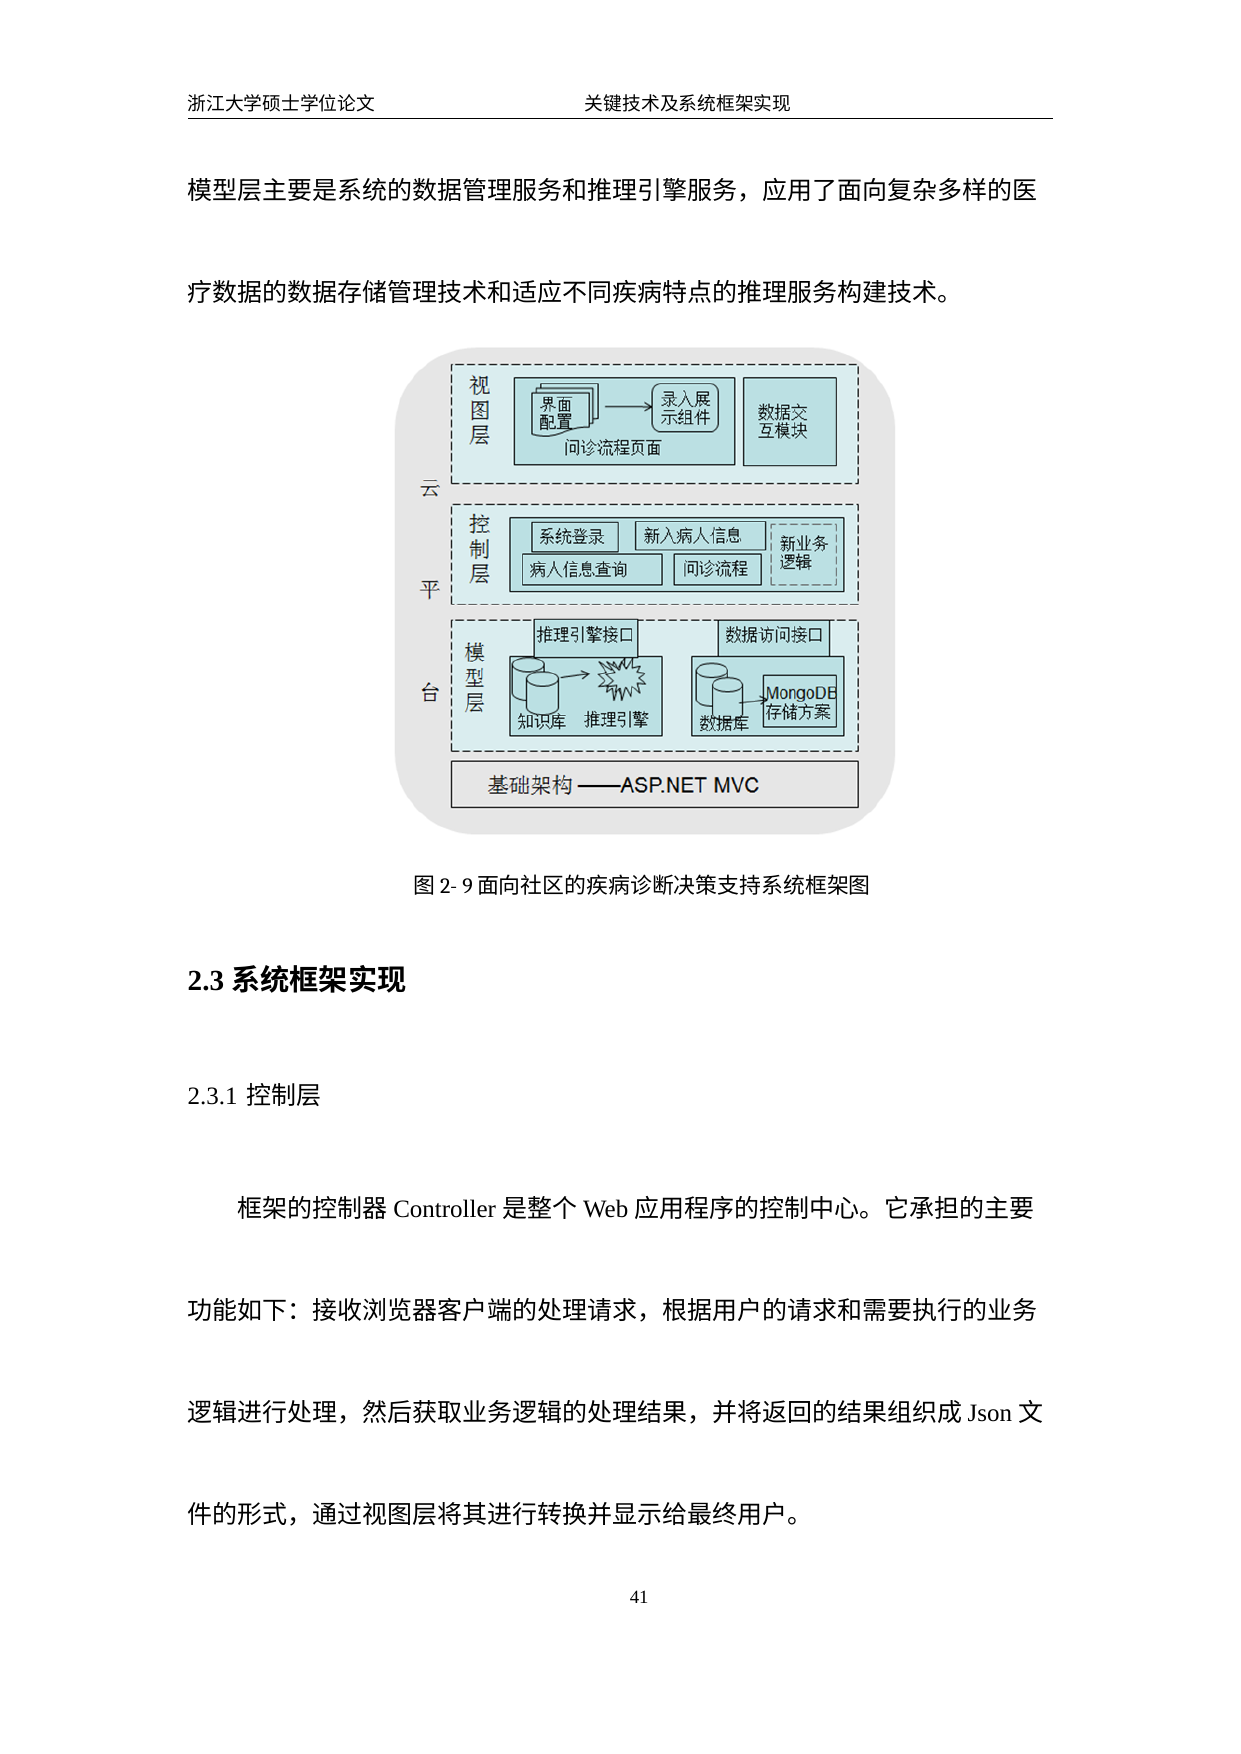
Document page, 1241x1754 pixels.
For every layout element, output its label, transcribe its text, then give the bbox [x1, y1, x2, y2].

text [187, 155, 1053, 325]
subtitle 系统框架实现 [187, 943, 1053, 1011]
subtitle 控制层 [187, 1059, 1053, 1127]
picture [386, 342, 904, 840]
text 图2- 9面向社区的疾病诊断决策支持系统框架图 [187, 867, 1053, 901]
text 框架的控制器 Controller 是整个 Web 应用程序的控制中心。它承担的主要功能如下：接收浏览器客户端的处理请求，根据用户的请求和需要执行的业务逻辑进行处理，然后获取业务逻辑的处理结果，并将返回的结果组织成Json 文件的形式，通过视图层将其进行转换并显示给最终用户。 [187, 1173, 1053, 1546]
